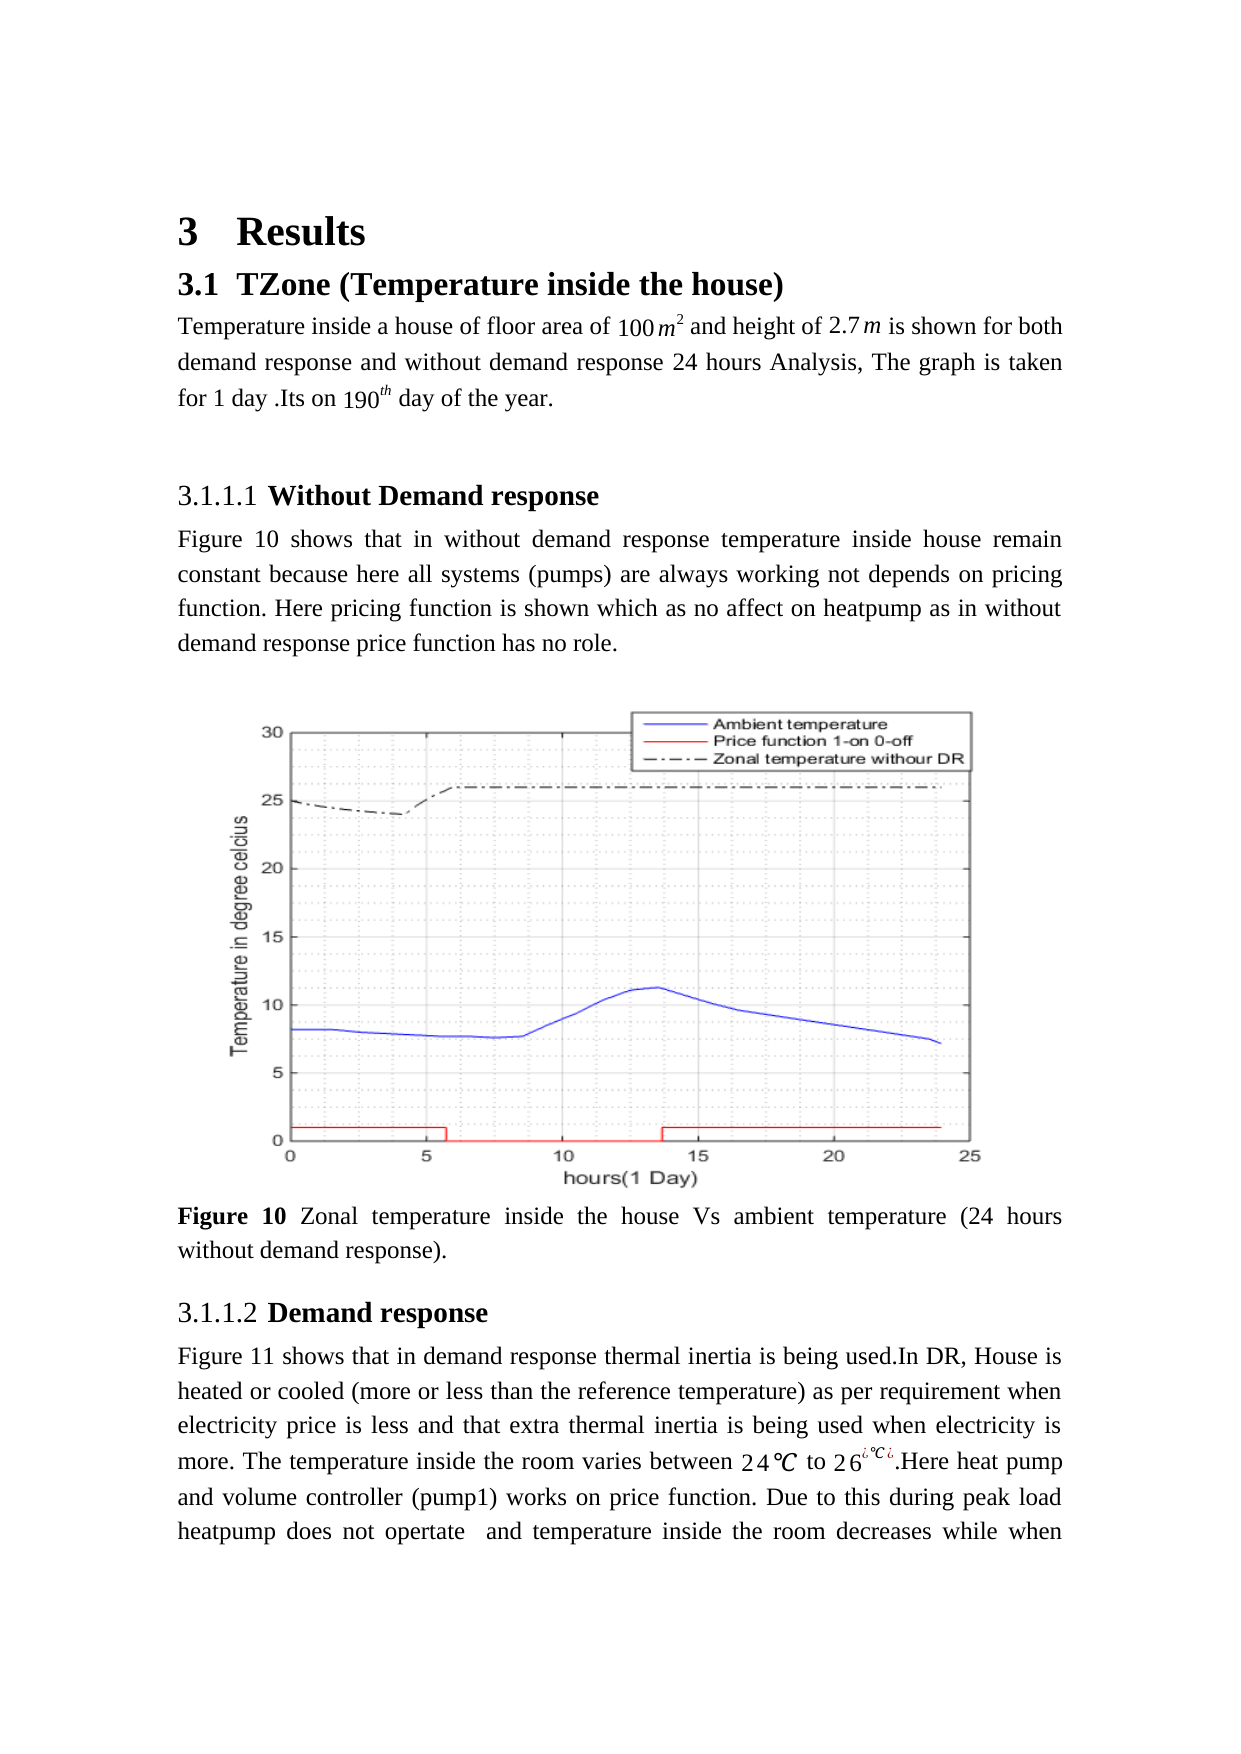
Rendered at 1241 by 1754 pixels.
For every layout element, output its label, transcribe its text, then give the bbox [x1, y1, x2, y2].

subtitle Demand response [177, 1295, 1063, 1328]
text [177, 1341, 1063, 1545]
subtitle TZone (Temperature inside the house) [177, 264, 1063, 303]
subtitle Results [177, 207, 1063, 255]
text Figure 10 Zonal temperature inside the house Vs ambient temperature (24 hours without demand response). [177, 1201, 1063, 1264]
text Temperature inside a house of floor area of and height of is shown for both demand response and without demand response 24 hours Analysis, The graph is taken for 1 day .Its on day of the year. [177, 310, 1063, 413]
subtitle Without Demand response [177, 478, 1063, 511]
picture [177, 696, 1053, 1196]
text Figure 10 shows that in without demand response temperature inside house remain constant because here all systems (pumps) are always working not depends on pricing function. Here pricing function is shown which as no affect on heatpump as in without demand response price function has no role. [177, 524, 1063, 657]
